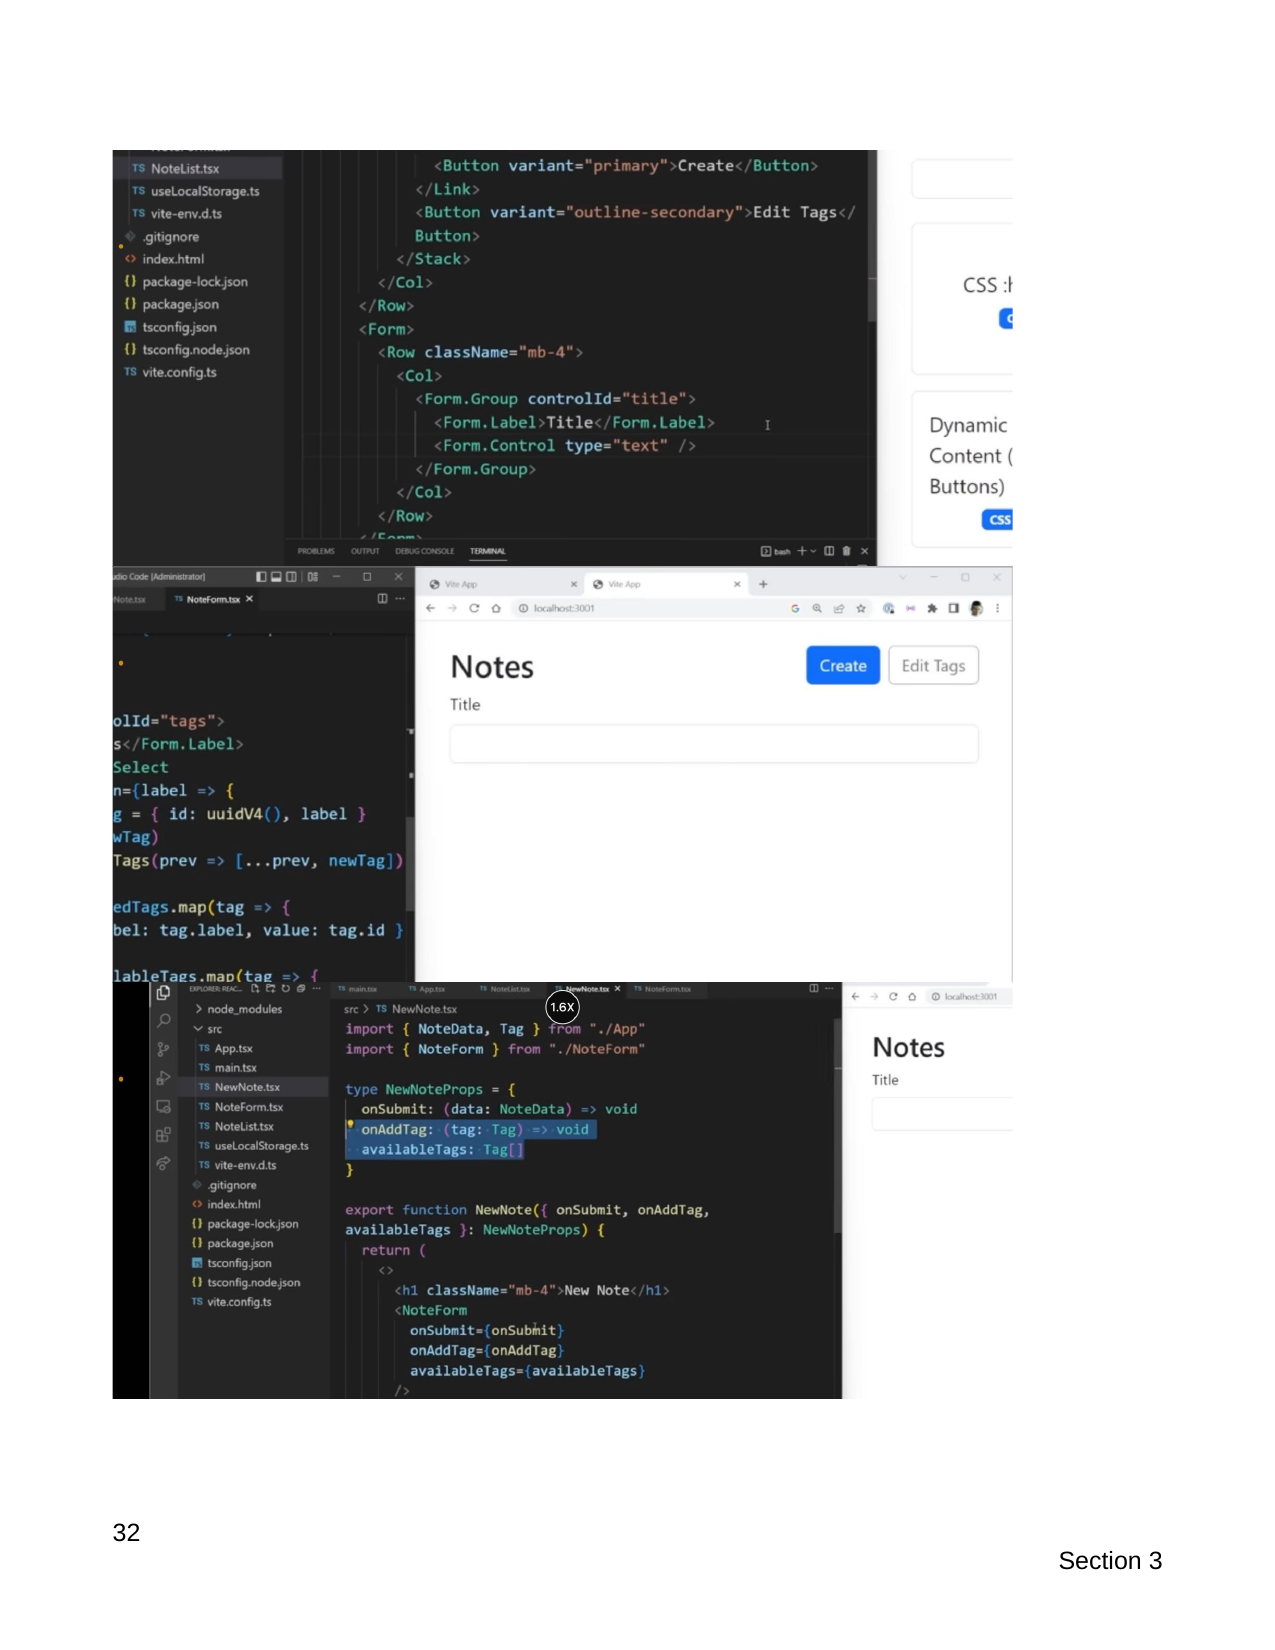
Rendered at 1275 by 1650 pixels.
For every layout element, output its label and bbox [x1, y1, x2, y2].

picture [112, 150, 1013, 1399]
